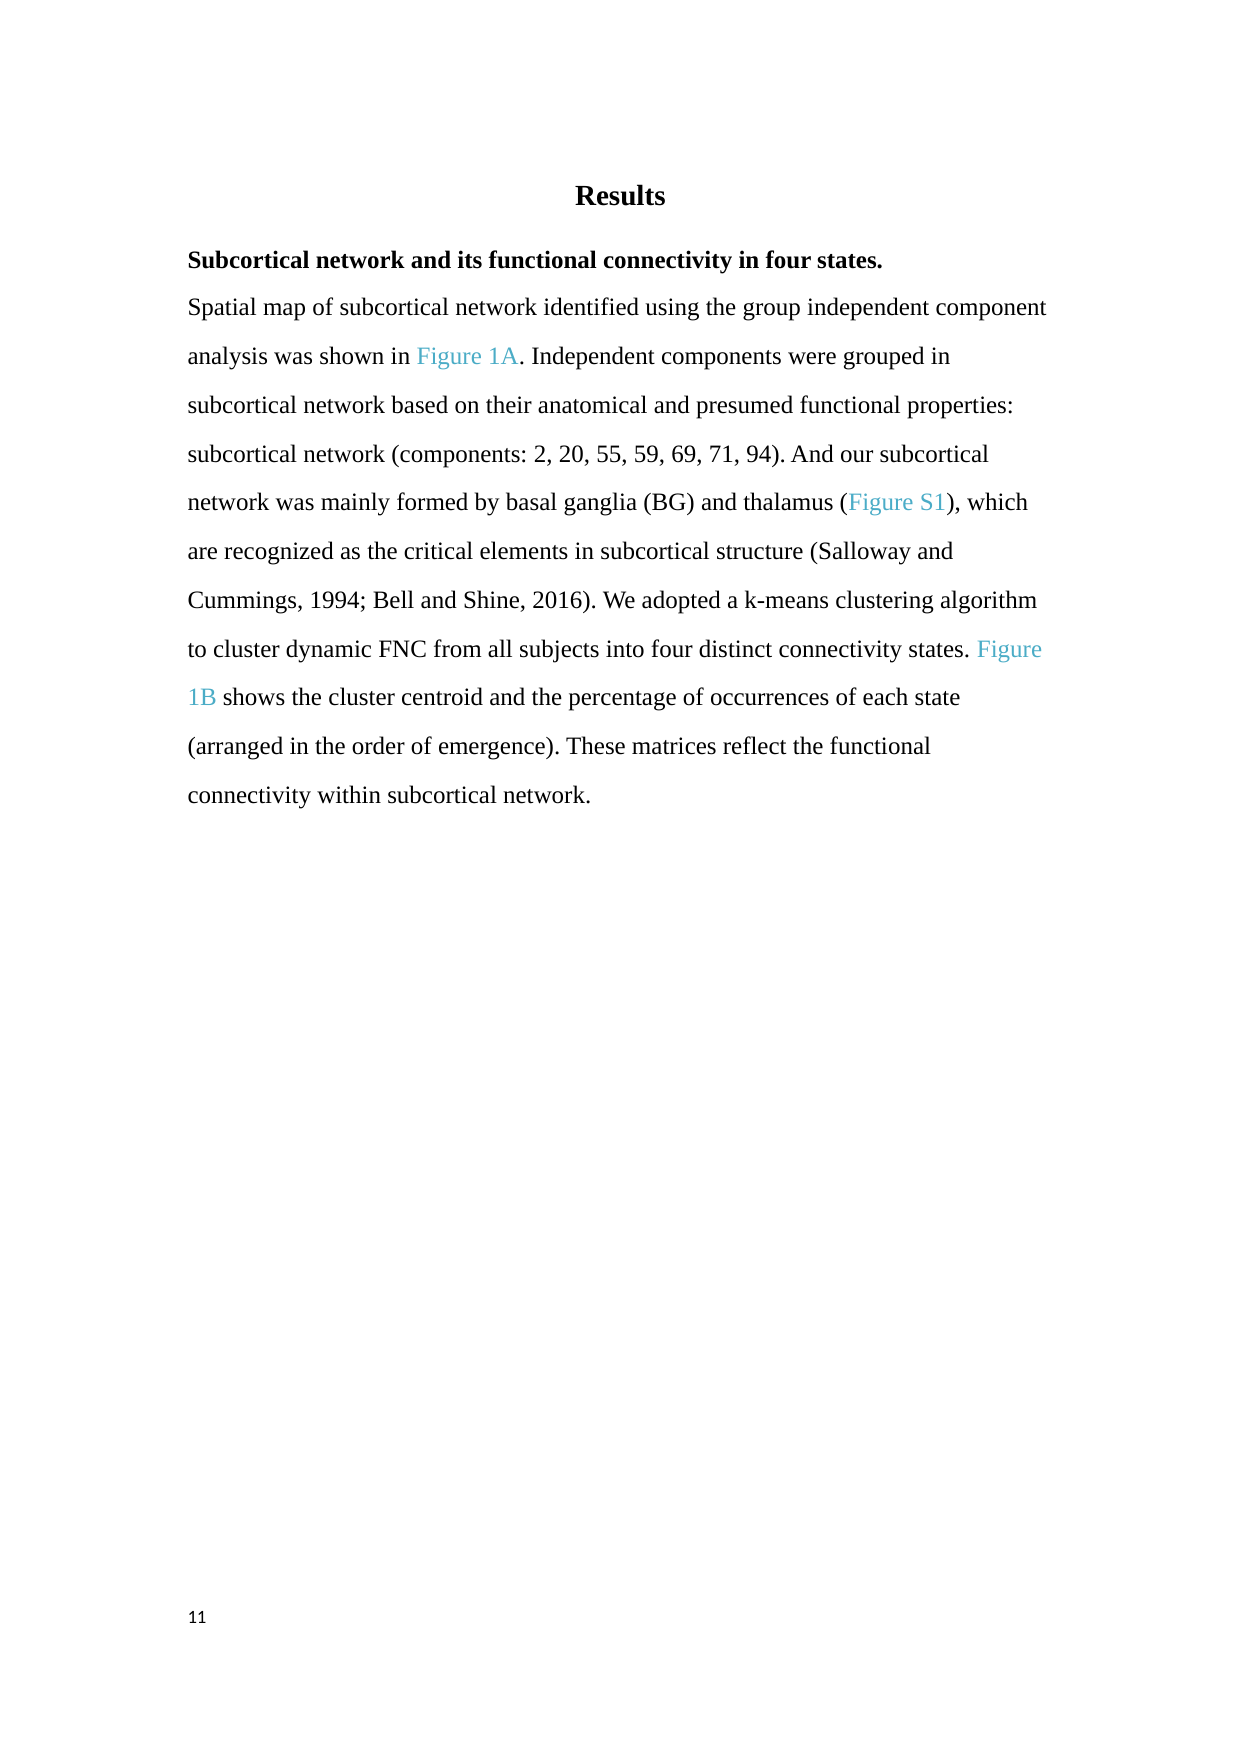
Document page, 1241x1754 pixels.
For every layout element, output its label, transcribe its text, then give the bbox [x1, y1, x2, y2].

text Results [187, 162, 1053, 227]
text Spatial map of subcortical network identified using the group independent component analysis was shown in Figure 1A. Independent components were grouped in subcortical network based on their anatomical and presumed functional properties: subcortical network (components: 2, 20, 55, 59, 69, 71, 94). And our subcortical network was mainly formed by basal ganglia (BG) and thalamus (Figure S1), which are recognized as the critical elements in subcortical structure (Salloway and Cummings, 1994; Bell and Shine, 2016). We adopted a k-means clustering algorithm to cluster dynamic FNC from all subjects into four distinct connectivity states. Figure 1B shows the cluster centroid and the percentage of occurrences of each state (arranged in the order of emergence). These matrices reflect the functional connectivity within subcortical network. [187, 291, 1053, 811]
text Subcortical network and its functional connectivity in four states. [187, 244, 1053, 276]
